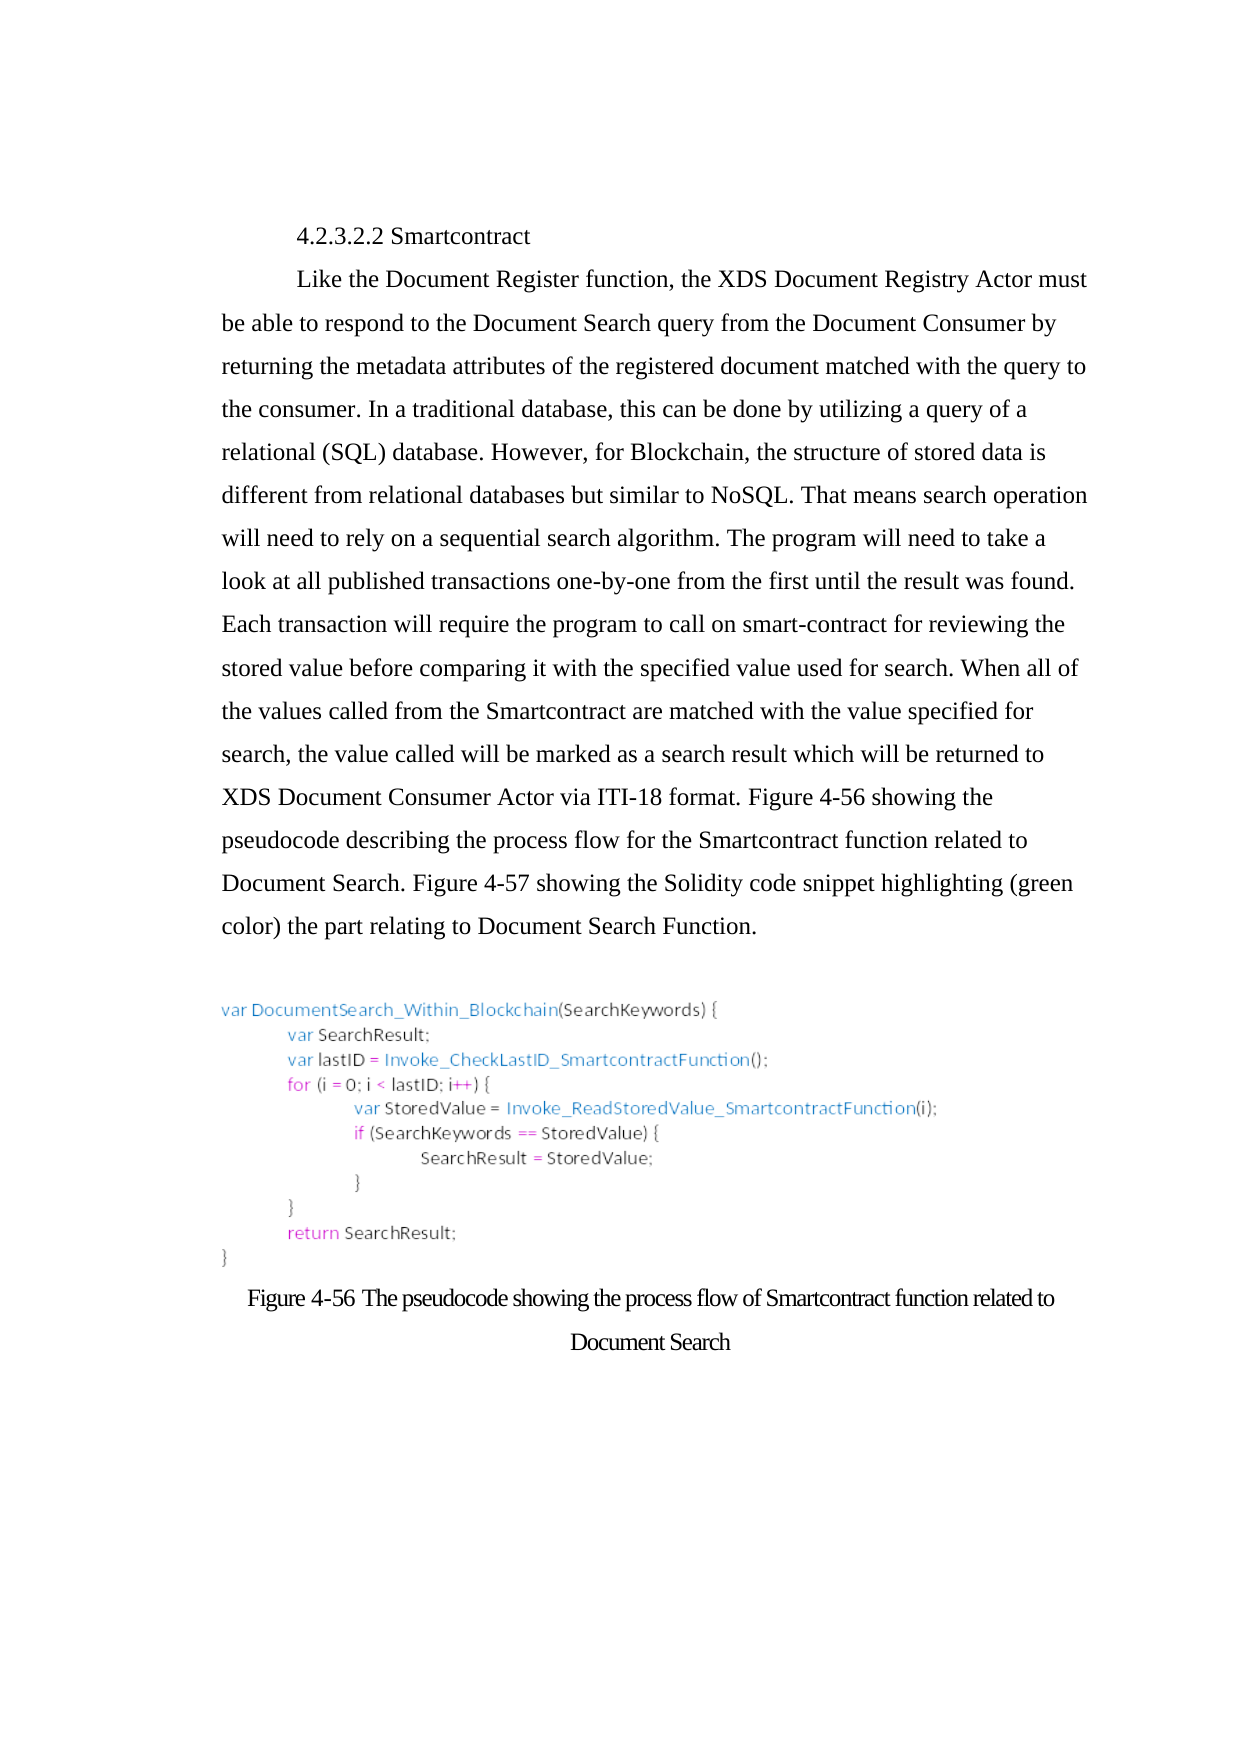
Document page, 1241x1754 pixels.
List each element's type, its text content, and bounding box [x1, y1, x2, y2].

list 4.2.3.2.2 Smartcontract [221, 221, 1092, 250]
